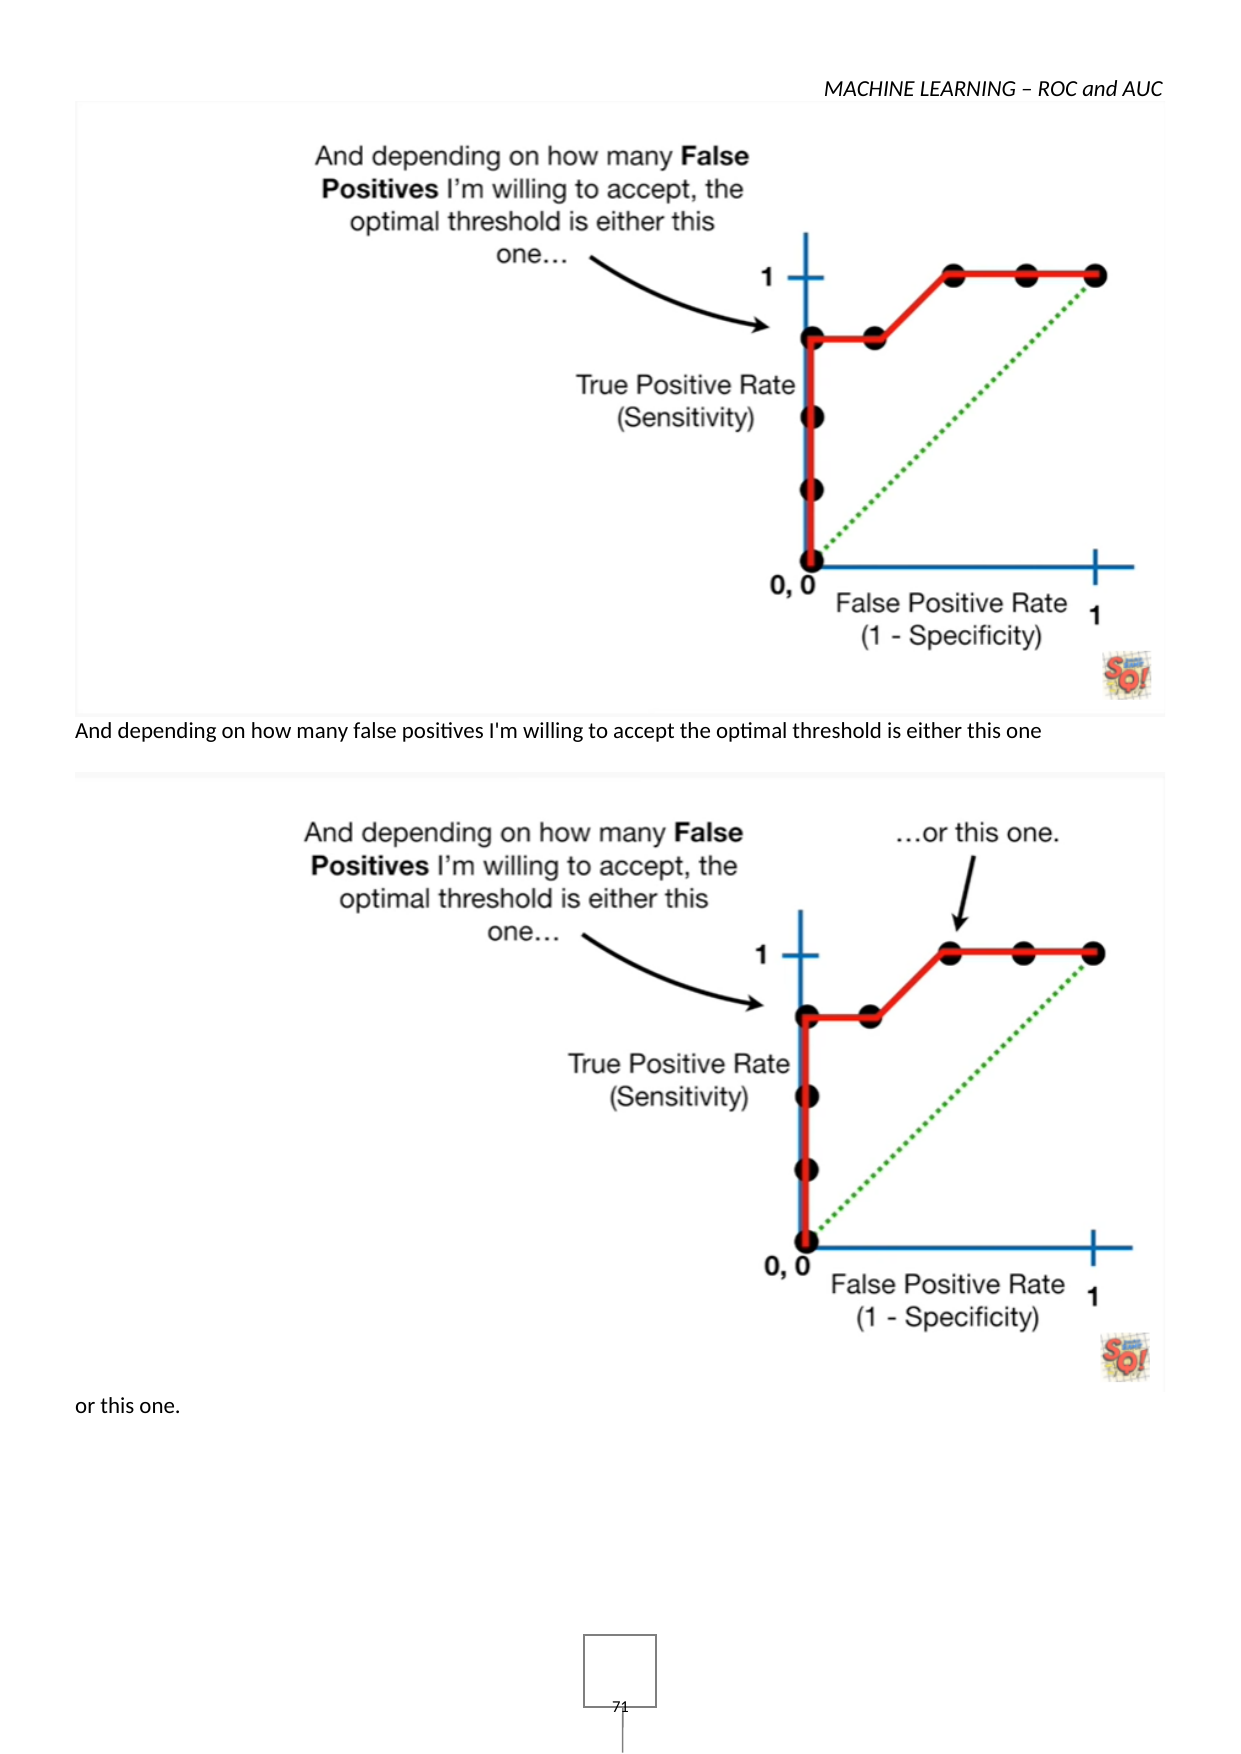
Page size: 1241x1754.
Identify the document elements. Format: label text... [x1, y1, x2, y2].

picture [75, 772, 1166, 1392]
text And depending on how many false positives I'm willing to accept the optimal threshold is either this one [75, 717, 1165, 744]
picture [75, 101, 1166, 717]
text or this one. [75, 1392, 1165, 1420]
